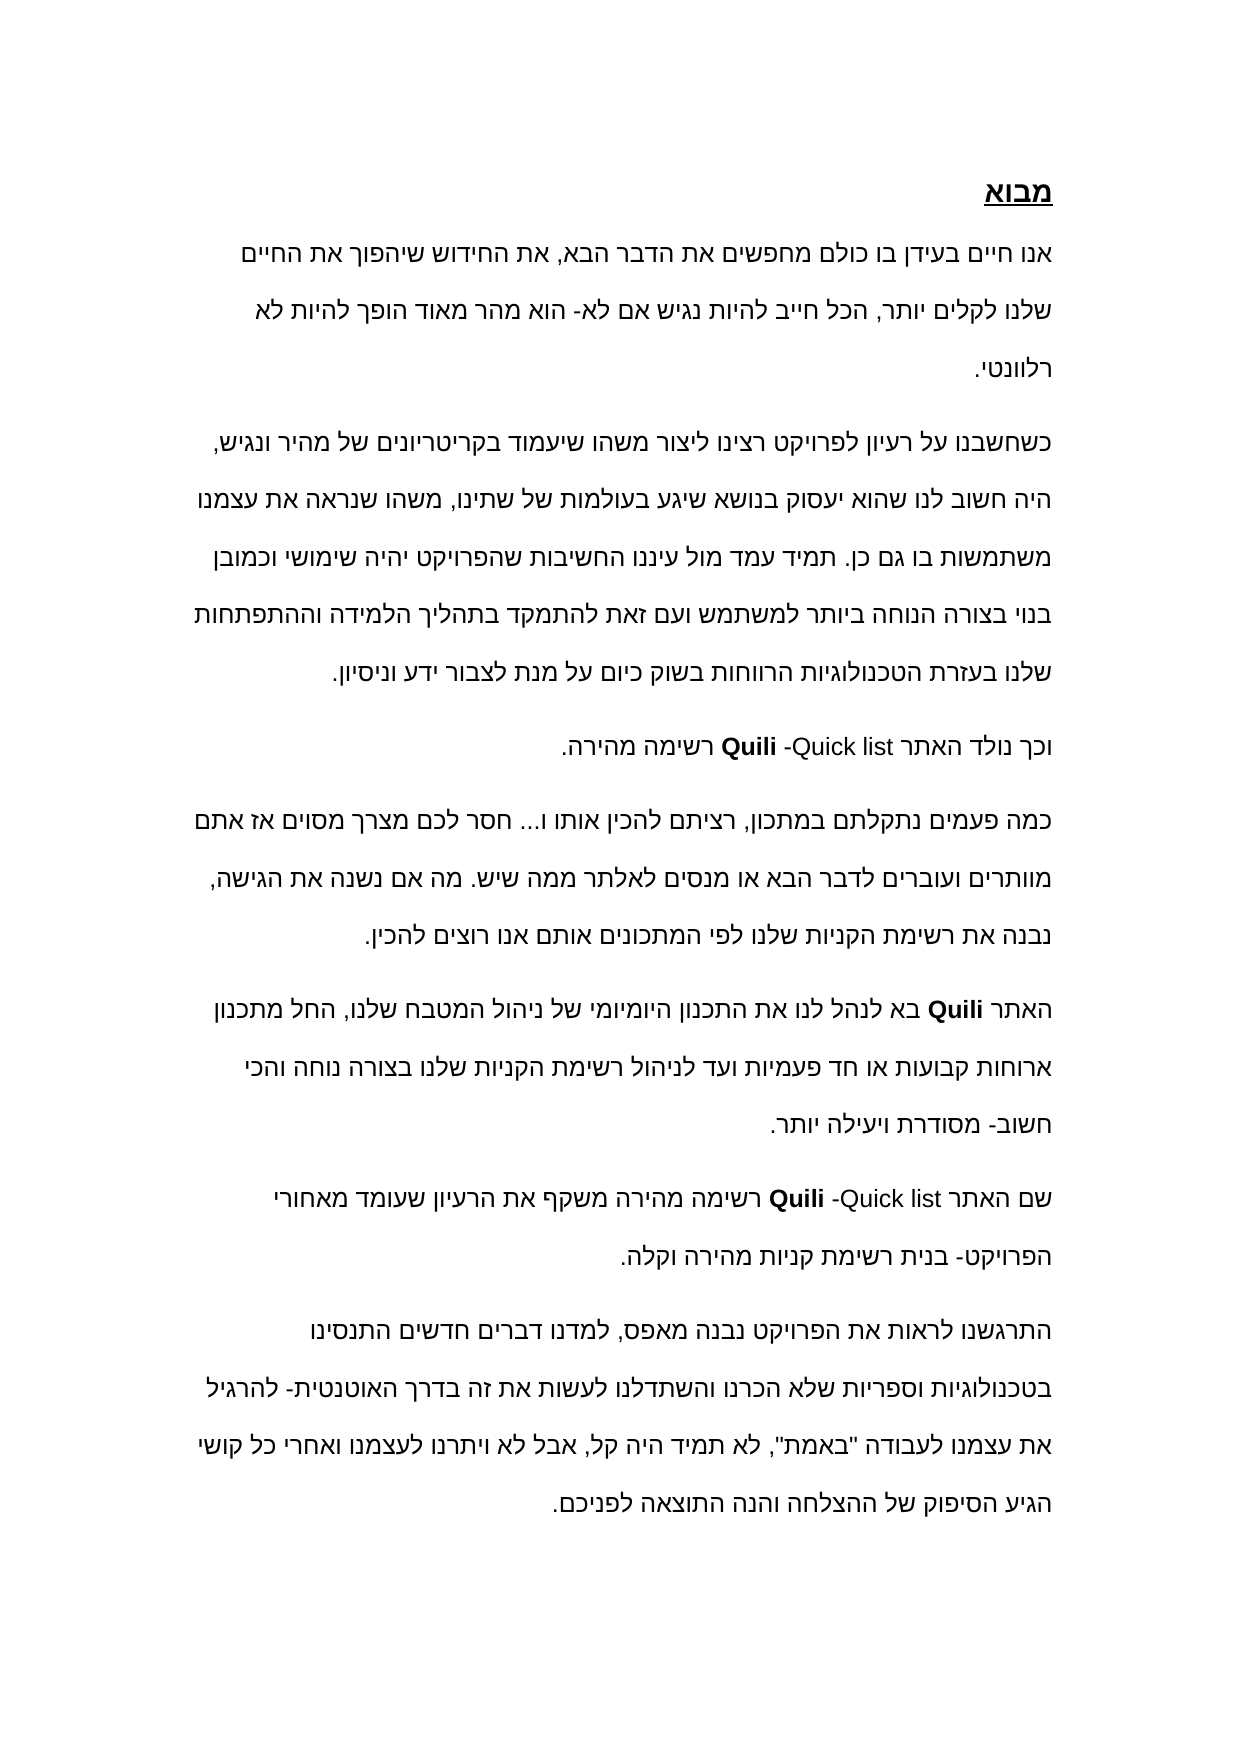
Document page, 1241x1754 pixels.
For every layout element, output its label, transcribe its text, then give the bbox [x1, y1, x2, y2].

text התרגשנו לראות את הפרויקט נבנה מאפס, למדנו דברים חדשים התנסינו בטכנולוגיות וספריות שלא הכרנו והשתדלנו לעשות את זה בדרך האוטנטית- להרגיל את עצמנו לעבודה "באמת", לא תמיד היה קל, אבל לא ויתרנו לעצמנו ואחרי כל קושי הגיע הסיפוק של ההצלחה והנה התוצאה לפניכם. [187, 1316, 1053, 1517]
text אנו חיים בעידן בו כולם מחפשים את הדבר הבא, את החידוש שיהפוך את החיים שלנו לקלים יותר, הכל חייב להיות נגיש אם לא- הוא מהר מאוד הופך להיות לא רלוונטי. [187, 238, 1053, 382]
text מבוא [187, 175, 1053, 208]
text האתר Quili בא לנהל לנו את התכנון היומיומי של ניהול המטבח שלנו, החל מתכנון ארוחות קבועות או חד פעמיות ועד לניהול רשימת הקניות שלנו בצורה נוחה והכי חשוב- מסודרת ויעילה יותר. [187, 995, 1053, 1139]
text וכך נולד האתר Quili -Quick list רשימה מהירה. [187, 732, 1053, 761]
text שם האתר Quili -Quick list רשימה מהירה משקף את הרעיון שעומד מאחורי הפרויקט- בנית רשימת קניות מהירה וקלה. [187, 1184, 1053, 1271]
text כמה פעמים נתקלתם במתכון, רציתם להכין אותו ו... חסר לכם מצרך מסוים אז אתם מוותרים ועוברים לדבר הבא או מנסים לאלתר ממה שיש. מה אם נשנה את הגישה, נבנה את רשימת הקניות שלנו לפי המתכונים אותם אנו רוצים להכין. [187, 806, 1053, 950]
text כשחשבנו על רעיון לפרויקט רצינו ליצור משהו שיעמוד בקריטריונים של מהיר ונגיש, היה חשוב לנו שהוא יעסוק בנושא שיגע בעולמות של שתינו, משהו שנראה את עצמנו משתמשות בו גם כן. תמיד עמד מול עיננו החשיבות שהפרויקט יהיה שימושי וכמובן בנוי בצורה הנוחה ביותר למשתמש ועם זאת להתמקד בתהליך הלמידה וההתפתחות שלנו בעזרת הטכנולוגיות הרווחות בשוק כיום על מנת לצבור ידע וניסיון. [187, 428, 1053, 686]
